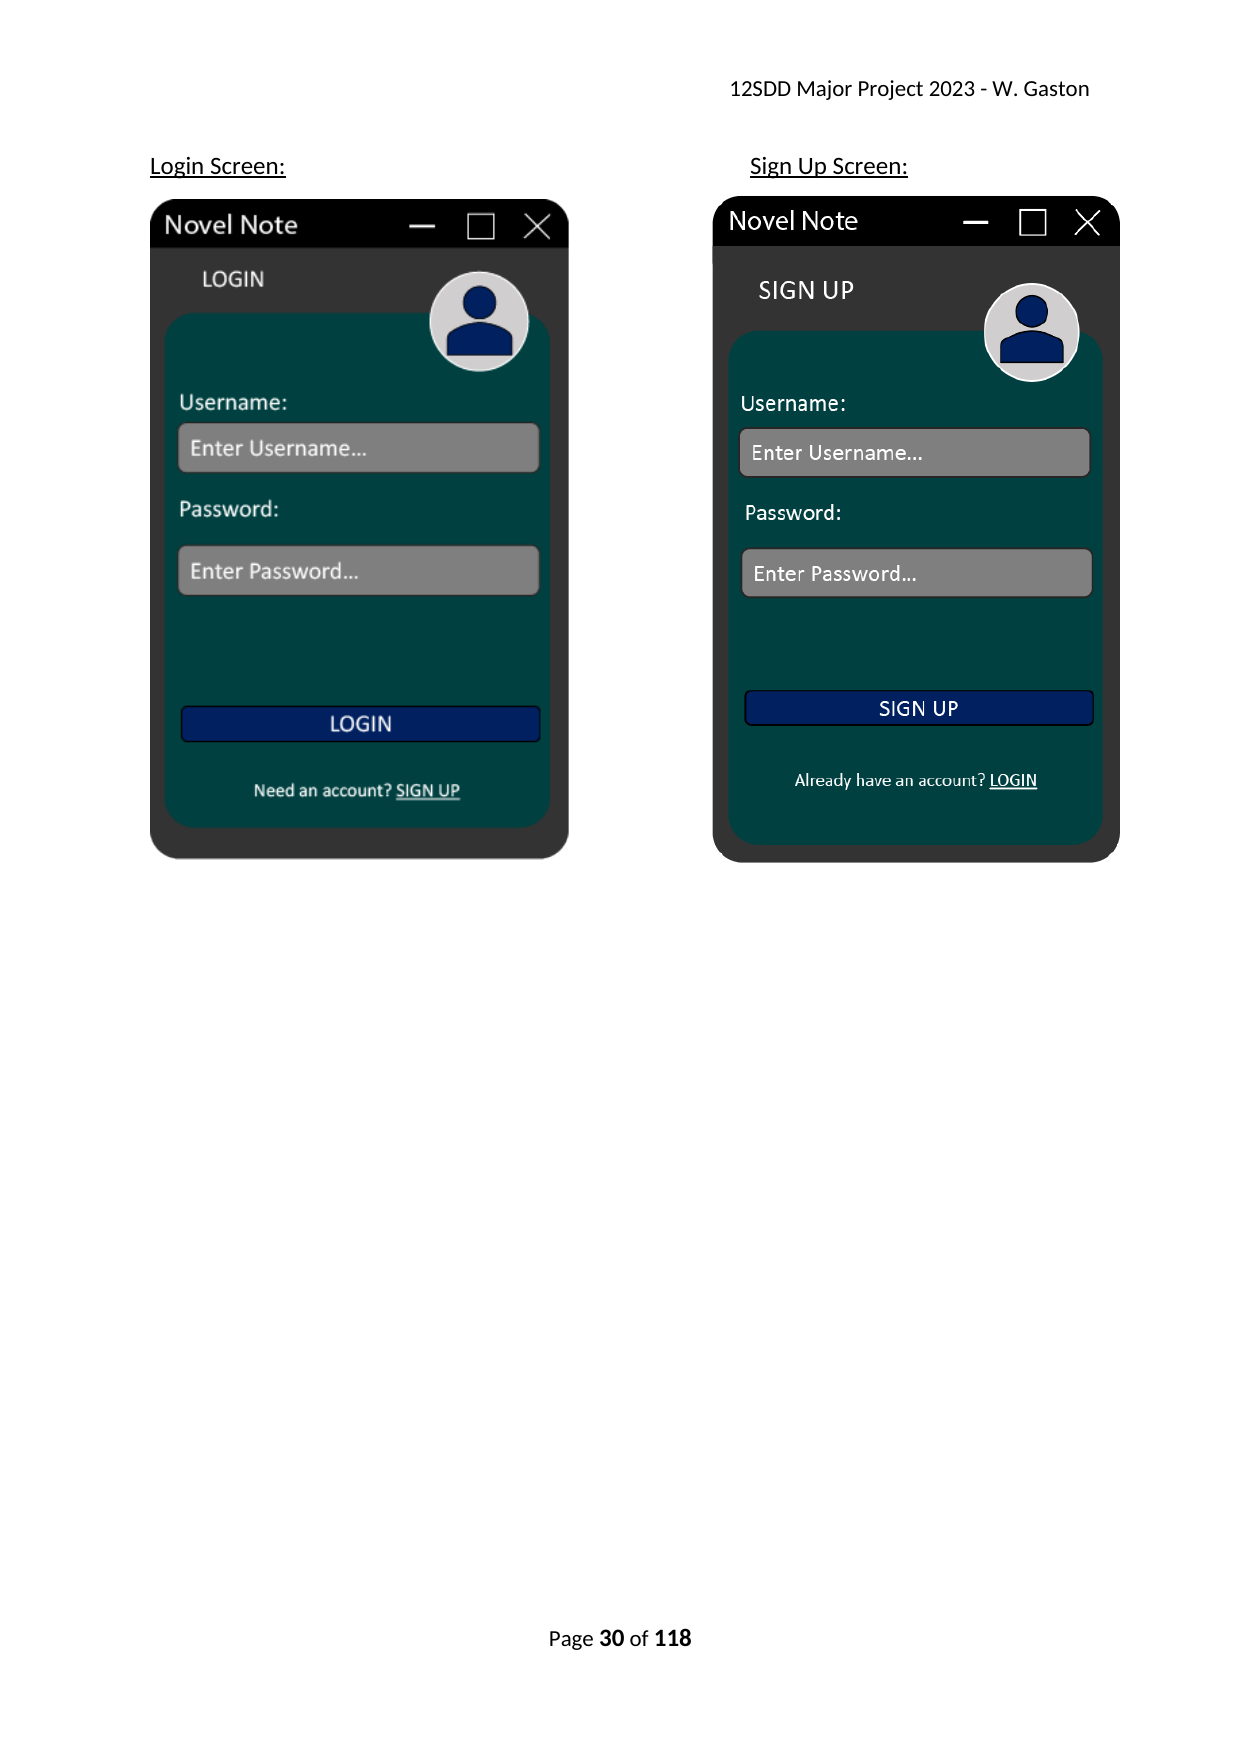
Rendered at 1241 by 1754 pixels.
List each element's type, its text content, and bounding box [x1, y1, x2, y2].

text Login Screen: Sign Up Screen: [150, 150, 1090, 181]
picture [150, 199, 569, 860]
picture [707, 191, 1123, 867]
